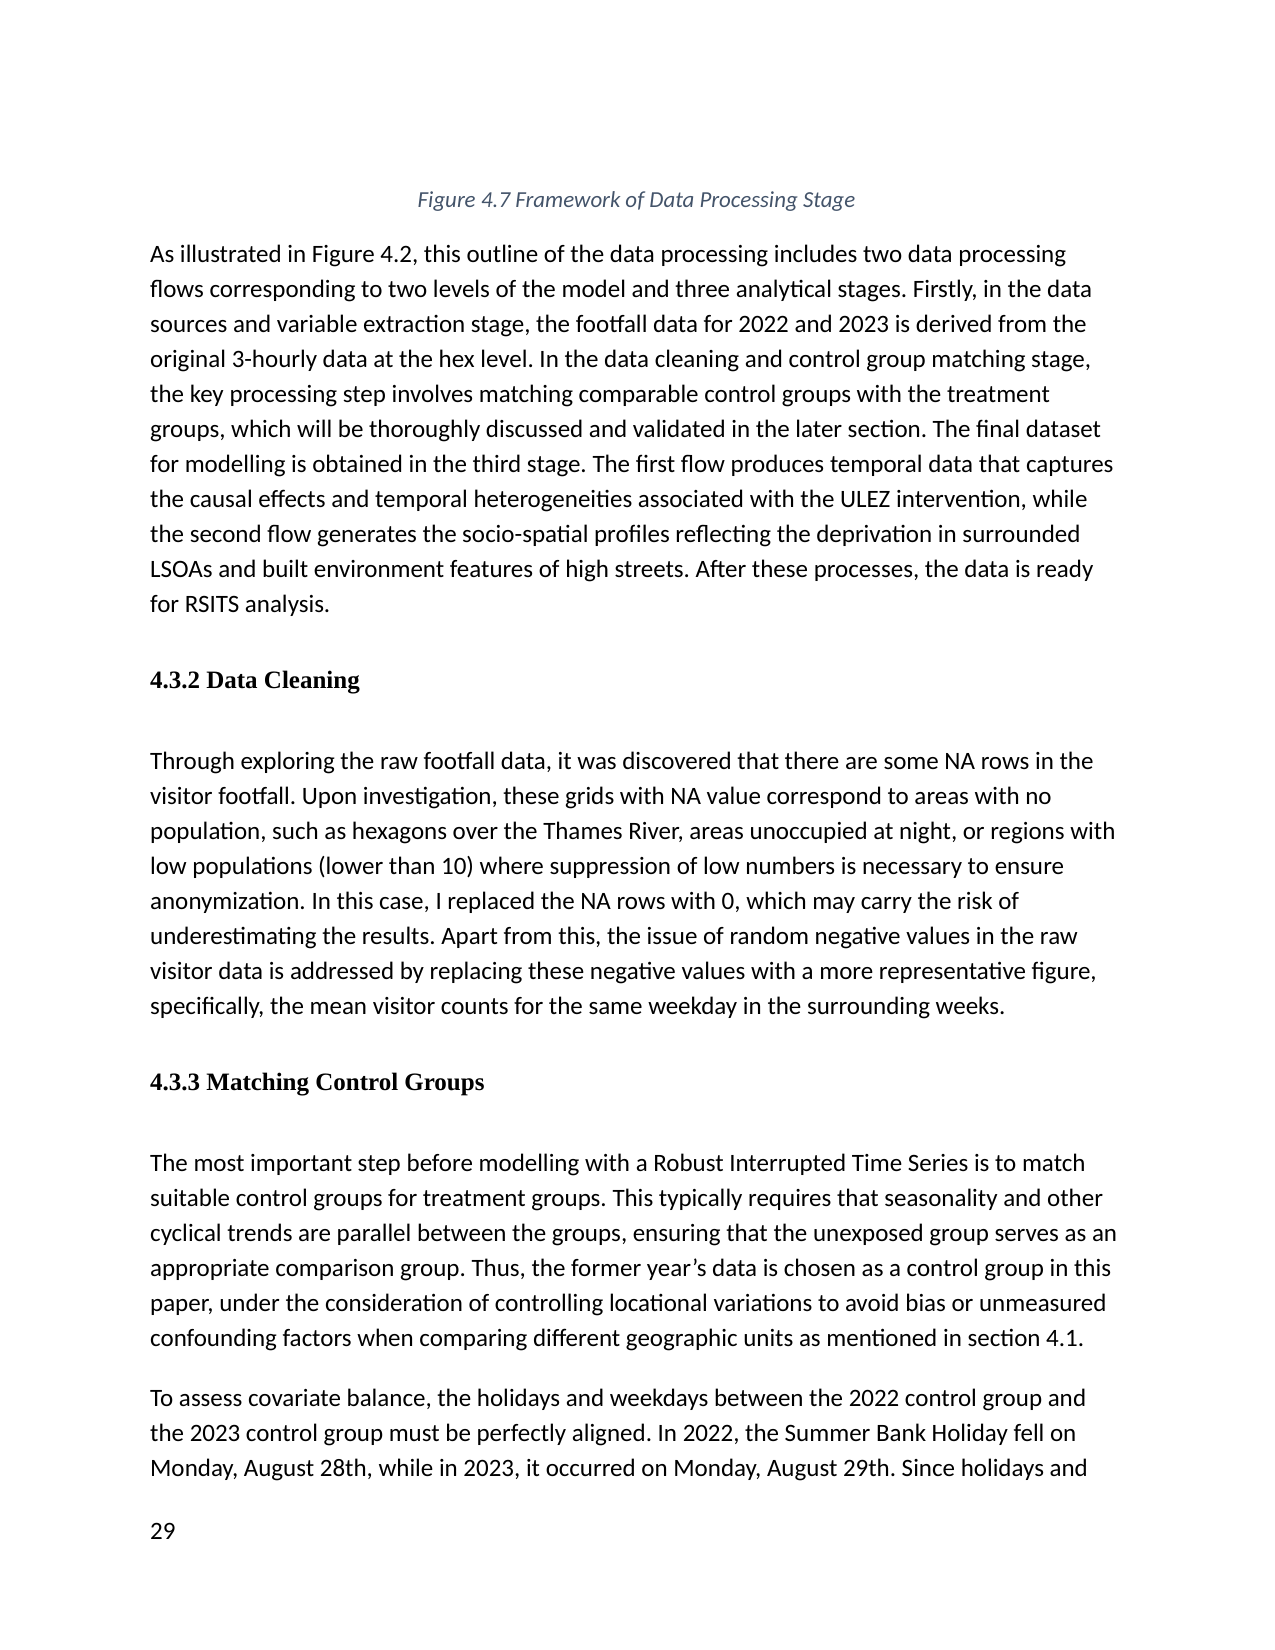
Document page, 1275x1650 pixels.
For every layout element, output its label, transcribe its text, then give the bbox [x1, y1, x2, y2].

text Through exploring the raw footfall data, it was discovered that there are some NA rows in the visitor footfall. Upon investigation, these grids with NA value correspond to areas with no population, such as hexagons over the Thames River, areas unoccupied at night, or regions with low populations (lower than 10) where suppression of low numbers is necessary to ensure anonymization. In this case, I replaced the NA rows with 0, which may carry the risk of underestimating the results. Apart from this, the issue of random negative values in the raw visitor data is addressed by replacing these negative values with a more representative figure, specifically, the mean visitor counts for the same weekday in the surrounding weeks. [150, 745, 1125, 1021]
text As illustrated in Figure 4.2, this outline of the data processing includes two data processing flows corresponding to two levels of the model and three analytical stages. Firstly, in the data sources and variable extraction stage, the footfall data for 2022 and 2023 is derived from the original 3-hourly data at the hex level. In the data cleaning and control group matching stage, the key processing step involves matching comparable control groups with the treatment groups, which will be thoroughly discussed and validated in the later section. The final dataset for modelling is obtained in the third stage. The first flow produces temporal data that captures the causal effects and temporal heterogeneities associated with the ULEZ intervention, while the second flow generates the socio-spatial profiles reflecting the deprivation in surrounded LSOAs and built environment features of high streets. After these processes, the data is ready for RSITS analysis. [150, 238, 1125, 618]
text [150, 1383, 1125, 1483]
subtitle Data Cleaning [150, 665, 1125, 693]
subtitle Matching Control Groups [150, 1067, 1125, 1096]
text The most important step before modelling with a Robust Interrupted Time Series is to match suitable control groups for treatment groups. This typically requires that seasonality and other cyclical trends are parallel between the groups, ensuring that the unexposed group serves as an appropriate comparison group. Thus, the former year’s data is chosen as a control group in this paper, under the consideration of controlling locational variations to avoid bias or unmeasured confounding factors when comparing different geographic units as mentioned in section 4.1. [150, 1148, 1125, 1353]
